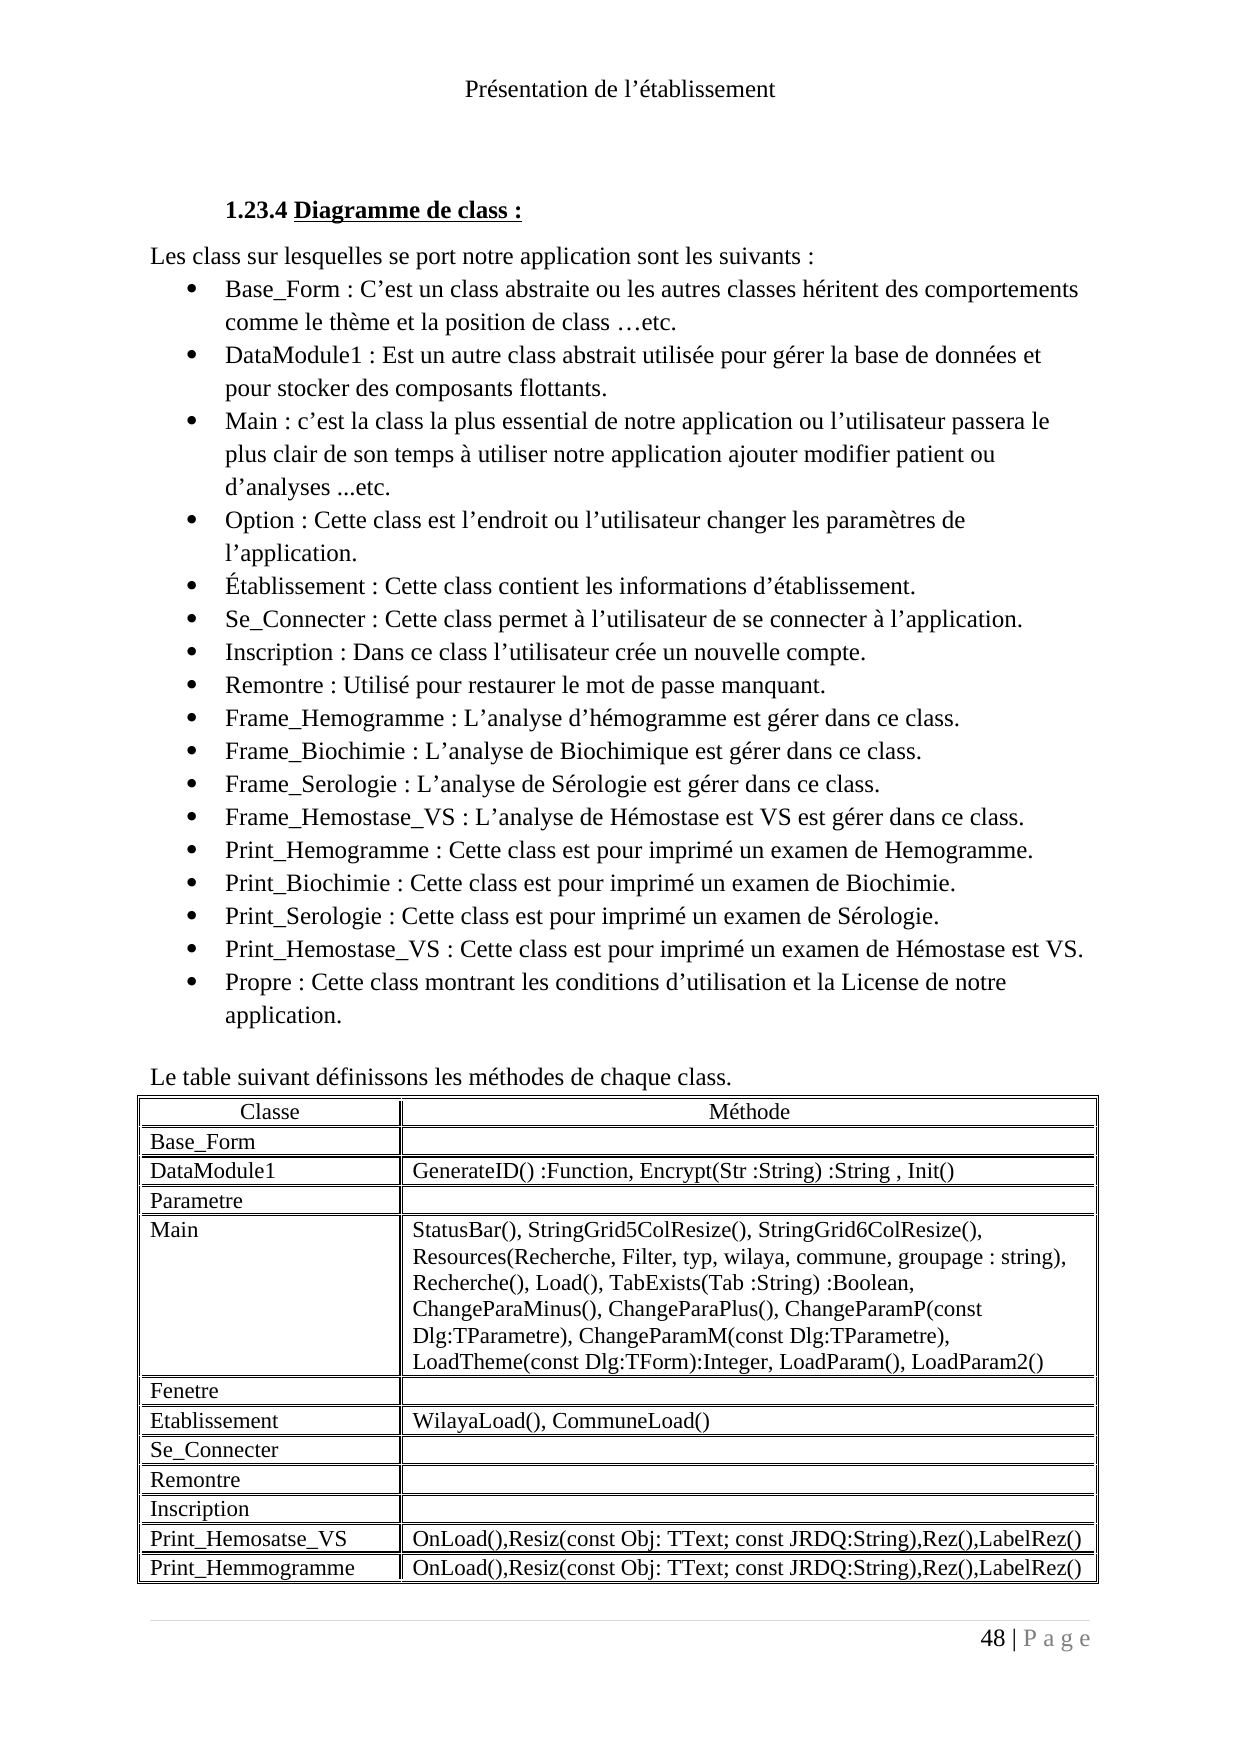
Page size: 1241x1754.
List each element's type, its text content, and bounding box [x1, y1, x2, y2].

list Frame_Hemostase_VS : L’analyse de Hémostase est VS est gérer dans ce class. [187, 802, 1090, 831]
table_cell [403, 1125, 1096, 1154]
list Propre : Cette class montrant les conditions d’utilisation et la License de notre application. [187, 967, 1090, 1029]
list Frame_Hemogramme : L’analyse d’hémogramme est gérer dans ce class. [187, 703, 1090, 732]
list Print_Biochimie : Cette class est pour imprimé un examen de Biochimie. [187, 868, 1090, 897]
table_cell [403, 1375, 1096, 1404]
list Option : Cette class est l’endroit ou l’utilisateur changer les paramètres de l’application. [187, 505, 1090, 567]
list Print_Serologie : Cette class est pour imprimé un examen de Sérologie. [187, 901, 1090, 930]
list Se_Connecter : Cette class permet à l’utilisateur de se connecter à l’application. [187, 604, 1090, 633]
table_cell Etablissement [139, 1404, 401, 1433]
text Les class sur lesquelles se port notre application sont les suivants : [150, 241, 1090, 270]
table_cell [401, 1551, 1096, 1581]
table_cell Se_Connecter [140, 1434, 400, 1463]
table_cell Remontre [139, 1463, 401, 1492]
list Print_Hemogramme : Cette class est pour imprimé un examen de Hemogramme. [187, 835, 1090, 864]
table_cell Fenetre [140, 1375, 400, 1404]
table_cell Inscription [140, 1493, 400, 1522]
table_cell WilayaLoad(), CommuneLoad() [401, 1404, 1098, 1433]
table_cell DataModule1 [139, 1154, 401, 1184]
table_cell [403, 1434, 1096, 1463]
table_cell Parametre [140, 1184, 400, 1213]
table_cell [403, 1493, 1096, 1522]
text Le table suivant définissons les méthodes de chaque class. [150, 1062, 1090, 1091]
table_cell GenerateID() :Function, Encrypt(Str :String) :String , Init() [401, 1154, 1098, 1184]
list Frame_Biochimie : L’analyse de Biochimique est gérer dans ce class. [187, 736, 1090, 765]
table_cell Main [139, 1213, 401, 1374]
text Diagramme de class : [225, 196, 1090, 224]
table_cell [403, 1522, 1096, 1551]
table_cell Print_Hemmogramme [140, 1551, 401, 1581]
table_cell Base_Form [140, 1125, 400, 1154]
list DataModule1 : Est un autre class abstrait utilisée pour gérer la base de données et pour stocker des composants flottants. [187, 340, 1090, 402]
table_header Classe [140, 1099, 401, 1125]
list Main : c’est la class la plus essential de notre application ou l’utilisateur passera le plus clair de son temps à utiliser notre application ajouter modifier patient ou d’analyses ...etc. [187, 406, 1090, 501]
table_cell [401, 1463, 1098, 1492]
table_cell [403, 1184, 1096, 1213]
table_cell Print_Hemosatse_VS [140, 1522, 400, 1551]
list Print_Hemostase_VS : Cette class est pour imprimé un examen de Hémostase est VS. [187, 934, 1090, 963]
table_cell StatusBar(), StringGrid5ColResize(), StringGrid6ColResize(), Resources(Recherche, Filter, typ, wilaya, commune, groupage : string), Recherche(), Load(), TabExists(Tab :String) :Boolean, ChangeParaMinus(), ChangeParaPlus(), ChangeParamP(const Dlg:TParametre), ChangeParamM(const Dlg:TParametre), LoadTheme(const Dlg:TForm):Integer, LoadParam(), LoadParam2() [401, 1213, 1098, 1374]
table_header Méthode [401, 1099, 1096, 1125]
list Frame_Serologie : L’analyse de Sérologie est gérer dans ce class. [187, 769, 1090, 798]
list Base_Form : C’est un class abstraite ou les autres classes héritent des comportements comme le thème et la position de class …etc. [187, 274, 1090, 336]
list Remontre : Utilisé pour restaurer le mot de passe manquant. [187, 670, 1090, 699]
list Établissement : Cette class contient les informations d’établissement. [187, 571, 1090, 600]
list Inscription : Dans ce class l’utilisateur crée un nouvelle compte. [187, 637, 1090, 666]
